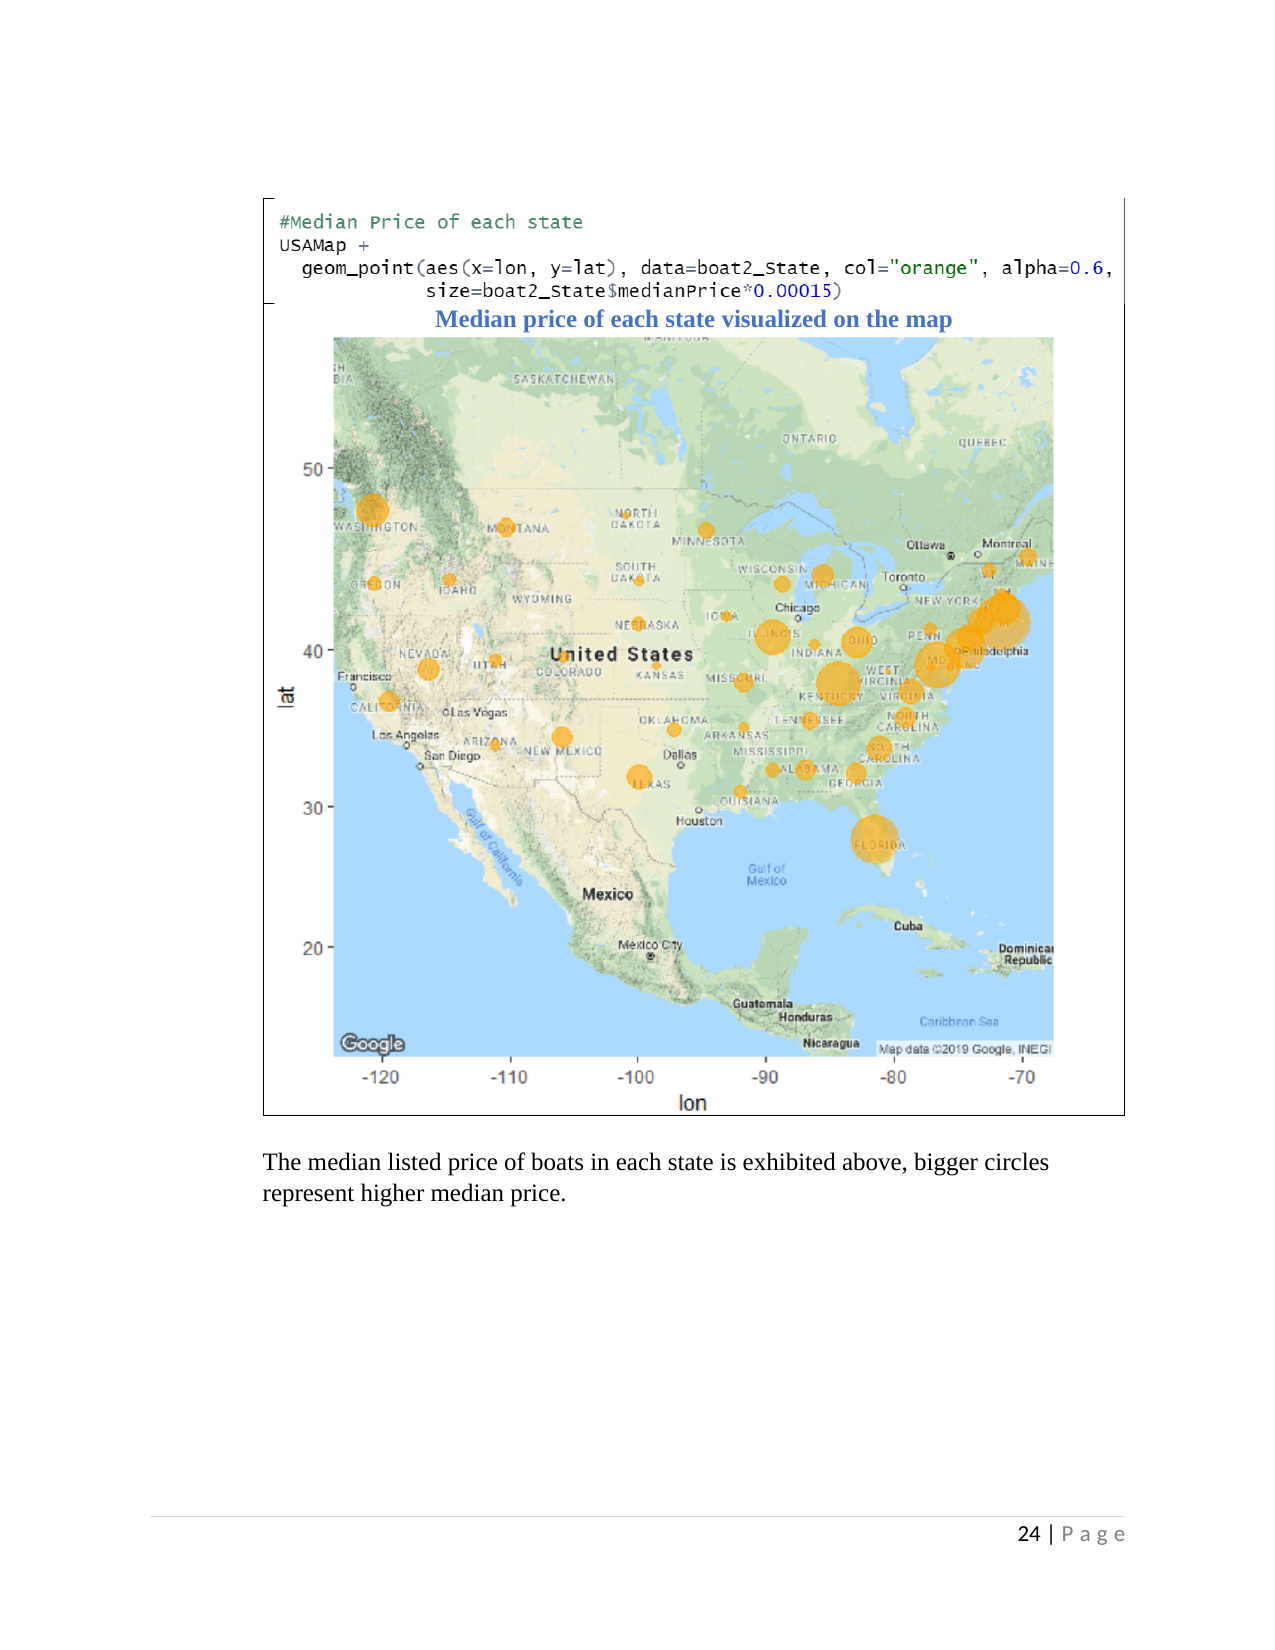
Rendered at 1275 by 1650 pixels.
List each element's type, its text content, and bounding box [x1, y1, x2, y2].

picture [274, 198, 1125, 304]
table_header [264, 199, 274, 303]
table_cell Median price of each state visualized on the map [264, 304, 1124, 1114]
list The median listed price of boats in each state is exhibited above, bigger circles represent higher median price. [262, 1147, 1125, 1206]
picture [274, 333, 1118, 1115]
